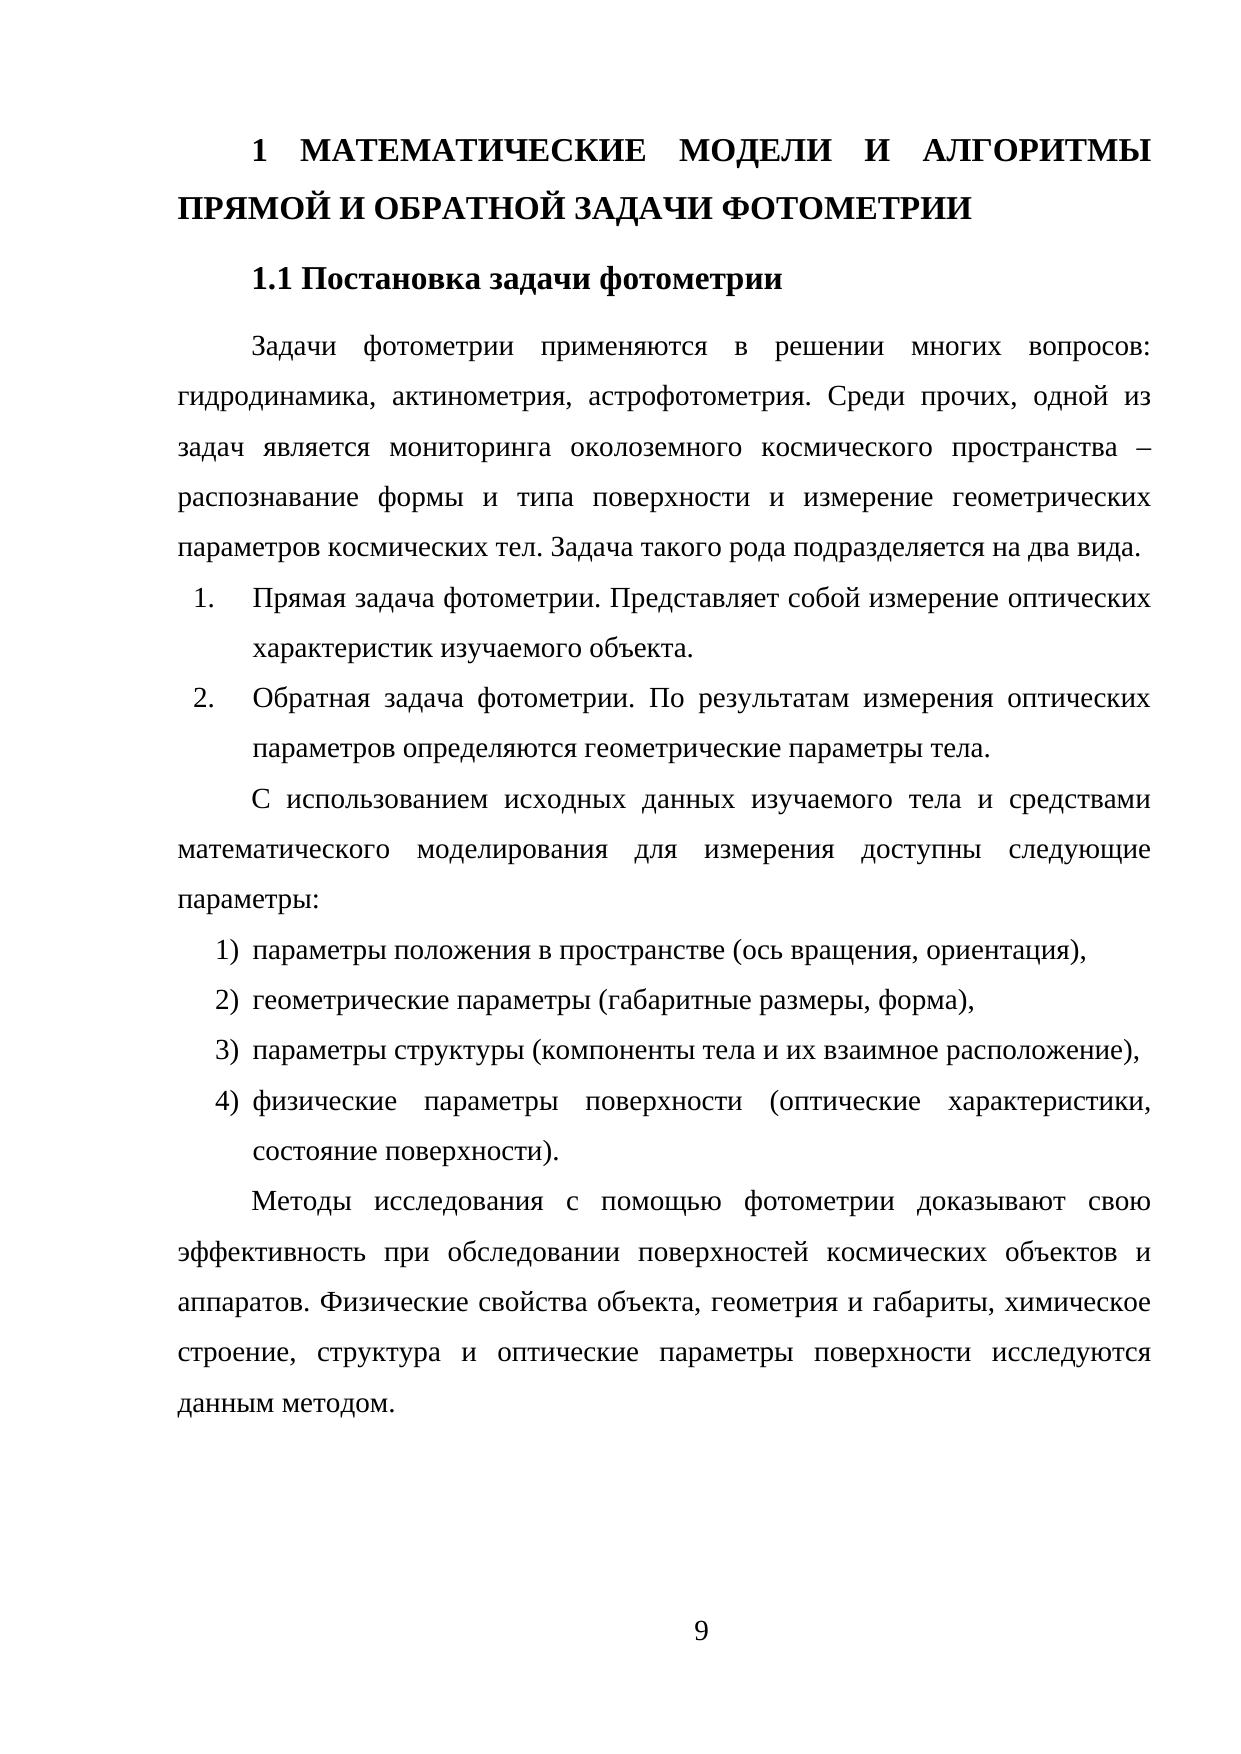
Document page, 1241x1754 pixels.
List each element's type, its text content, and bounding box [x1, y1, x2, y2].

text Методы исследования с помощью фотометрии доказывают свою эффективность при обследовании поверхностей космических объектов и аппаратов. Физические свойства объекта, геометрия и габариты, химическое строение, структура и оптические параметры поверхности исследуются данным методом. [177, 1183, 1152, 1418]
list Прямая задача фотометрии. Представляет собой измерение оптических характеристик изучаемого объекта. [215, 580, 1152, 663]
subtitle 1.1 Постановка задачи фотометрии [177, 258, 1152, 296]
text С использованием исходных данных изучаемого тела и средствами математического моделирования для измерения доступны следующие параметры: [177, 781, 1152, 915]
list параметры положения в пространстве (ось вращения, ориентация), [215, 932, 1152, 965]
subtitle 1 Математические модели и алгоритмы прямой и обратной задачи фотометрии [177, 131, 1152, 226]
list физические параметры поверхности (оптические характеристики, состояние поверхности). [215, 1083, 1152, 1167]
text Задачи фотометрии применяются в решении многих вопросов: гидродинамика, актинометрия, астрофотометрия. Среди прочих, одной из задач является мониторинга околоземного космического пространства – распознавание формы и типа поверхности и измерение геометрических параметров космических тел. Задача такого рода подразделяется на два вида. [177, 328, 1152, 563]
list Обратная задача фотометрии. По результатам измерения оптических параметров определяются геометрические параметры тела. [215, 680, 1152, 764]
list геометрические параметры (габаритные размеры, форма), [215, 982, 1152, 1016]
list параметры структуры (компоненты тела и их взаимное расположение), [215, 1032, 1152, 1066]
